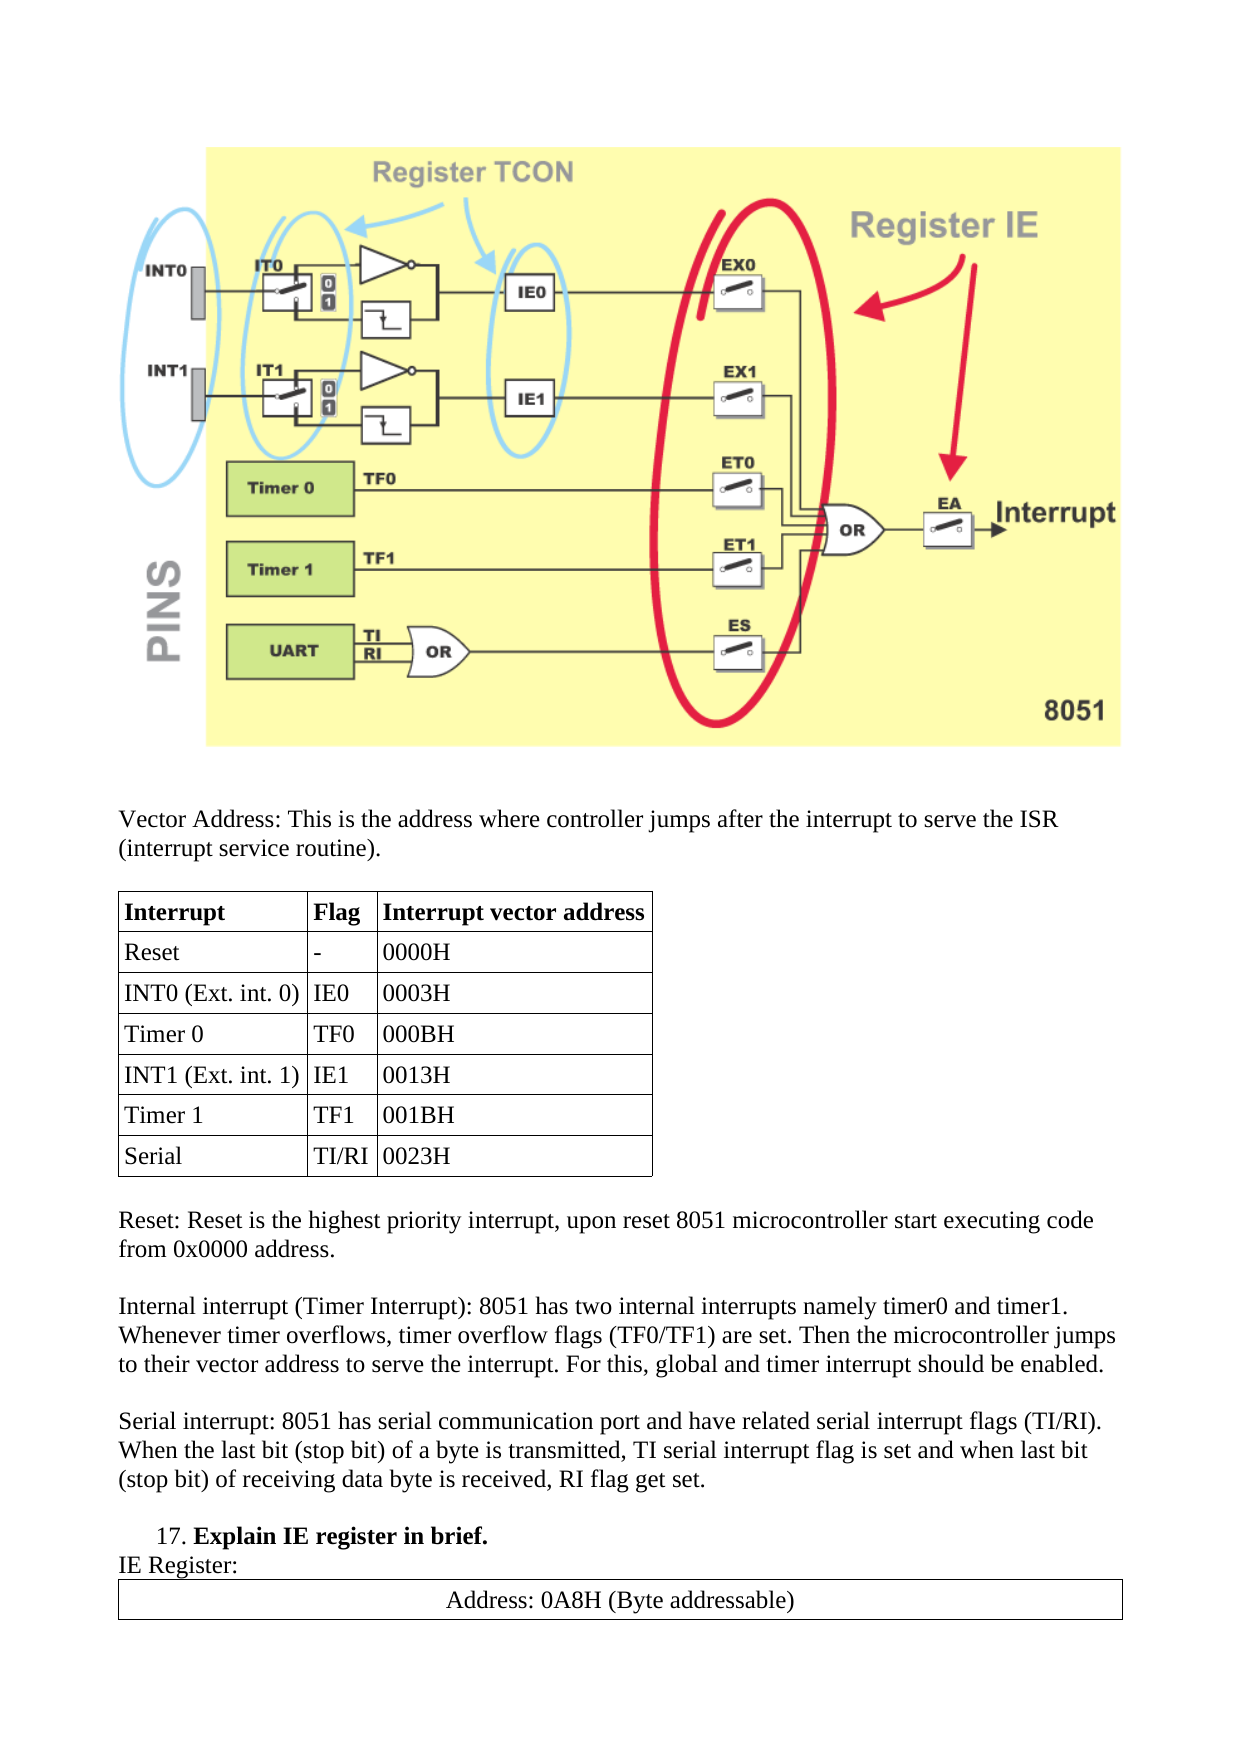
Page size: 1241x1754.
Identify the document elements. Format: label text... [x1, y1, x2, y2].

table_header Address: 0A8H (Byte addressable) [119, 1580, 1122, 1619]
table_cell Timer 1 [119, 1095, 307, 1135]
table_cell Serial [119, 1136, 307, 1176]
table_header Flag [308, 892, 377, 931]
list Explain IE register in brief. [156, 1521, 1122, 1550]
text Internal interrupt (Timer Interrupt): 8051 has two internal interrupts namely timer0 and timer1. Whenever timer overflows, timer overflow flags (TF0/TF1) are set. Then the microcontroller jumps to their vector address to serve the interrupt. For this, global and timer interrupt should be enabled. [118, 1291, 1122, 1377]
text IE Register: [118, 1550, 1122, 1579]
table_cell TF0 [308, 1014, 377, 1053]
table_cell TI/RI [308, 1136, 377, 1176]
table_cell INT0 (Ext. int. 0) [119, 973, 307, 1013]
table_cell - [308, 932, 377, 972]
table_cell INT1 (Ext. int. 1) [119, 1055, 307, 1094]
table_cell IE0 [308, 973, 377, 1013]
table_cell Timer 0 [119, 1014, 307, 1053]
table_cell 0003H [378, 973, 652, 1013]
text Serial interrupt: 8051 has serial communication port and have related serial interrupt flags (TI/RI). When the last bit (stop bit) of a byte is transmitted, TI serial interrupt flag is set and when last bit (stop bit) of receiving data byte is received, RI flag get set. [118, 1406, 1122, 1492]
table_cell 0023H [378, 1136, 652, 1176]
table_cell TF1 [308, 1095, 377, 1135]
picture [118, 147, 1123, 747]
table_cell 0000H [378, 932, 652, 972]
text Reset: Reset is the highest priority interrupt, upon reset 8051 microcontroller start executing code from 0x0000 address. [118, 1205, 1122, 1262]
table_cell 000BH [378, 1014, 652, 1053]
table_cell 001BH [378, 1095, 652, 1135]
table_cell Reset [119, 932, 307, 972]
table_cell IE1 [308, 1055, 377, 1094]
table_header Interrupt [119, 892, 307, 931]
text Vector Address: This is the address where controller jumps after the interrupt to serve the ISR (interrupt service routine). [118, 804, 1122, 862]
table_header Interrupt vector address [378, 892, 652, 931]
table_cell 0013H [378, 1055, 652, 1094]
